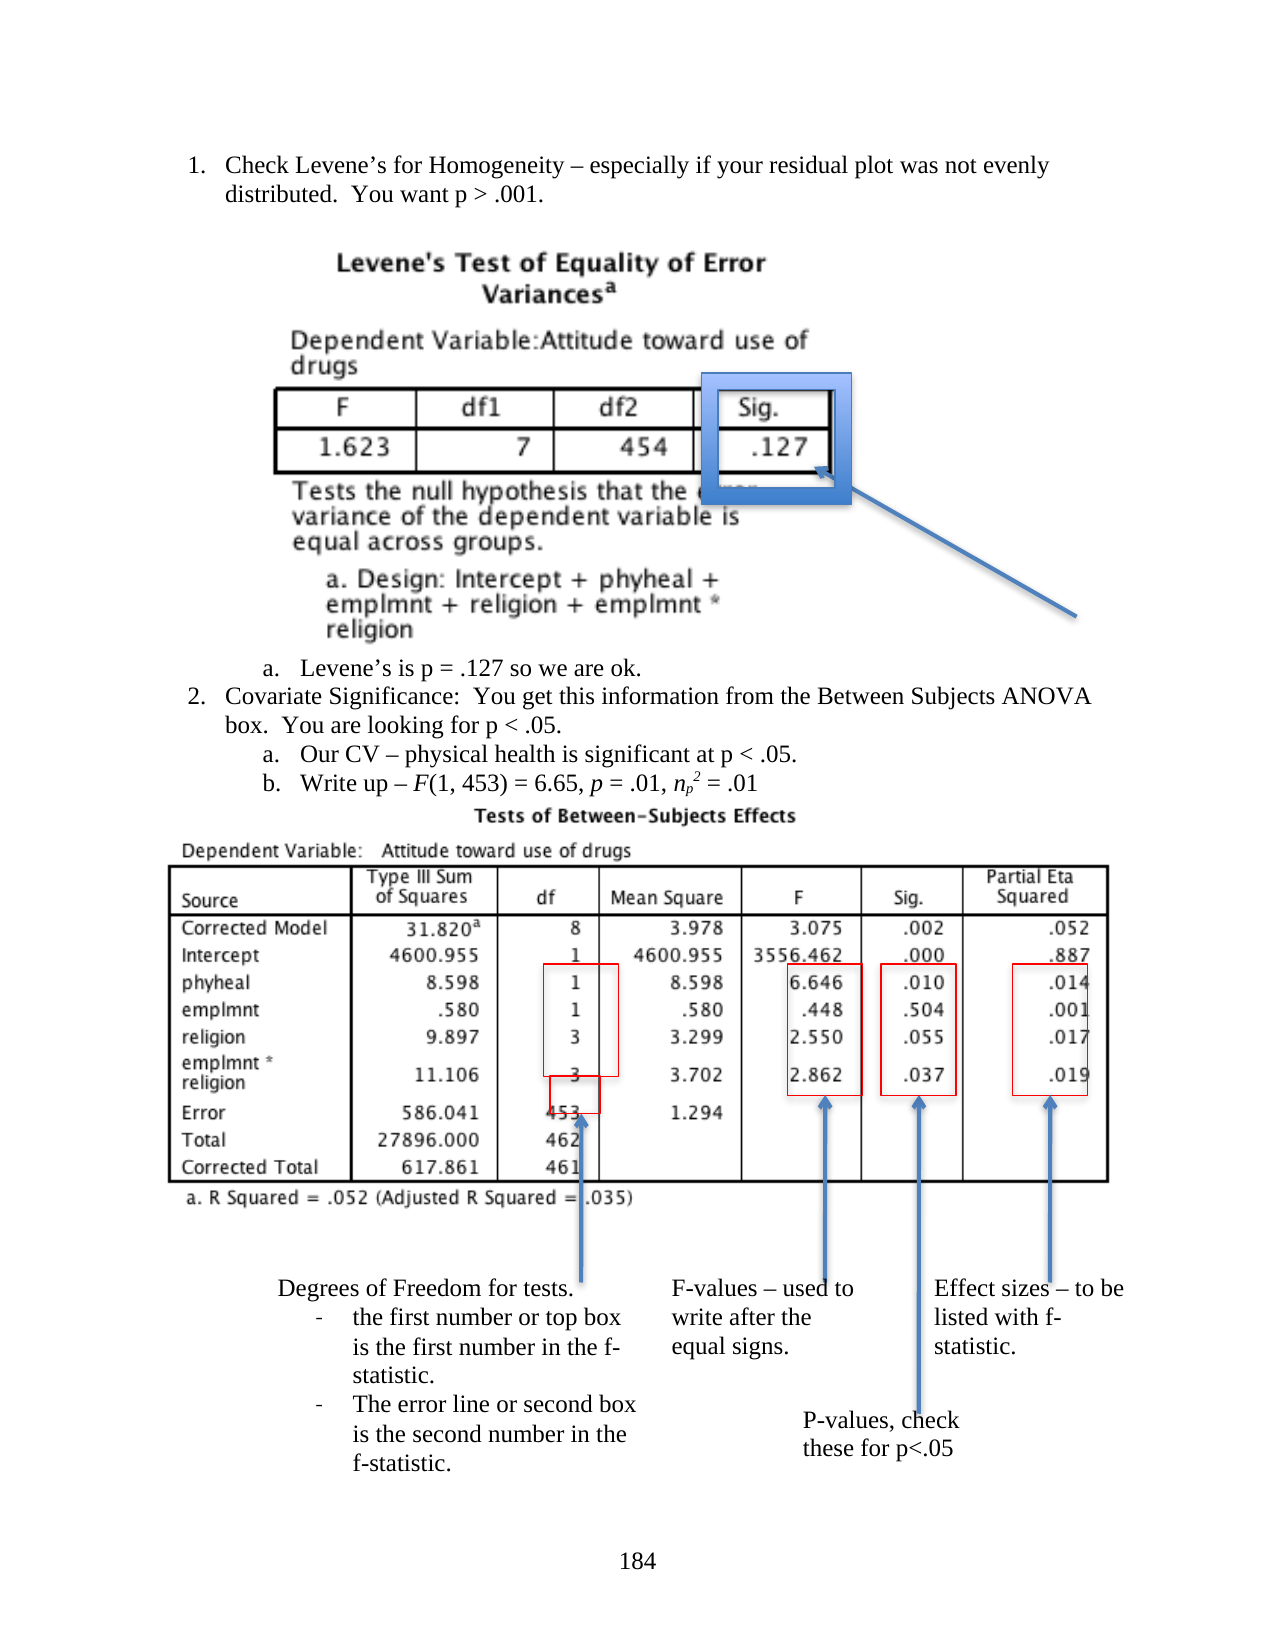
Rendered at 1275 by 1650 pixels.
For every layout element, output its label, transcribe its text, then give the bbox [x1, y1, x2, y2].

list Write up – F(1, 453) = 6.65, p = .01, np2 = .01 [262, 768, 1125, 796]
picture [551, 1077, 599, 1113]
picture [1013, 965, 1087, 1095]
picture [544, 965, 618, 1076]
picture [150, 797, 1126, 1215]
picture [719, 390, 834, 487]
picture [882, 965, 955, 1095]
list Covariate Significance: You get this information from the Between Subjects ANOVA box. You are looking for p < .05. [187, 681, 1125, 739]
picture [251, 222, 941, 653]
list Check Levene’s for Homogeneity – especially if your residual plot was not evenly distributed. You want p > .001. [187, 150, 1125, 207]
list Our CV – physical health is significant at p < .05. [262, 739, 1125, 768]
picture [788, 965, 862, 1095]
